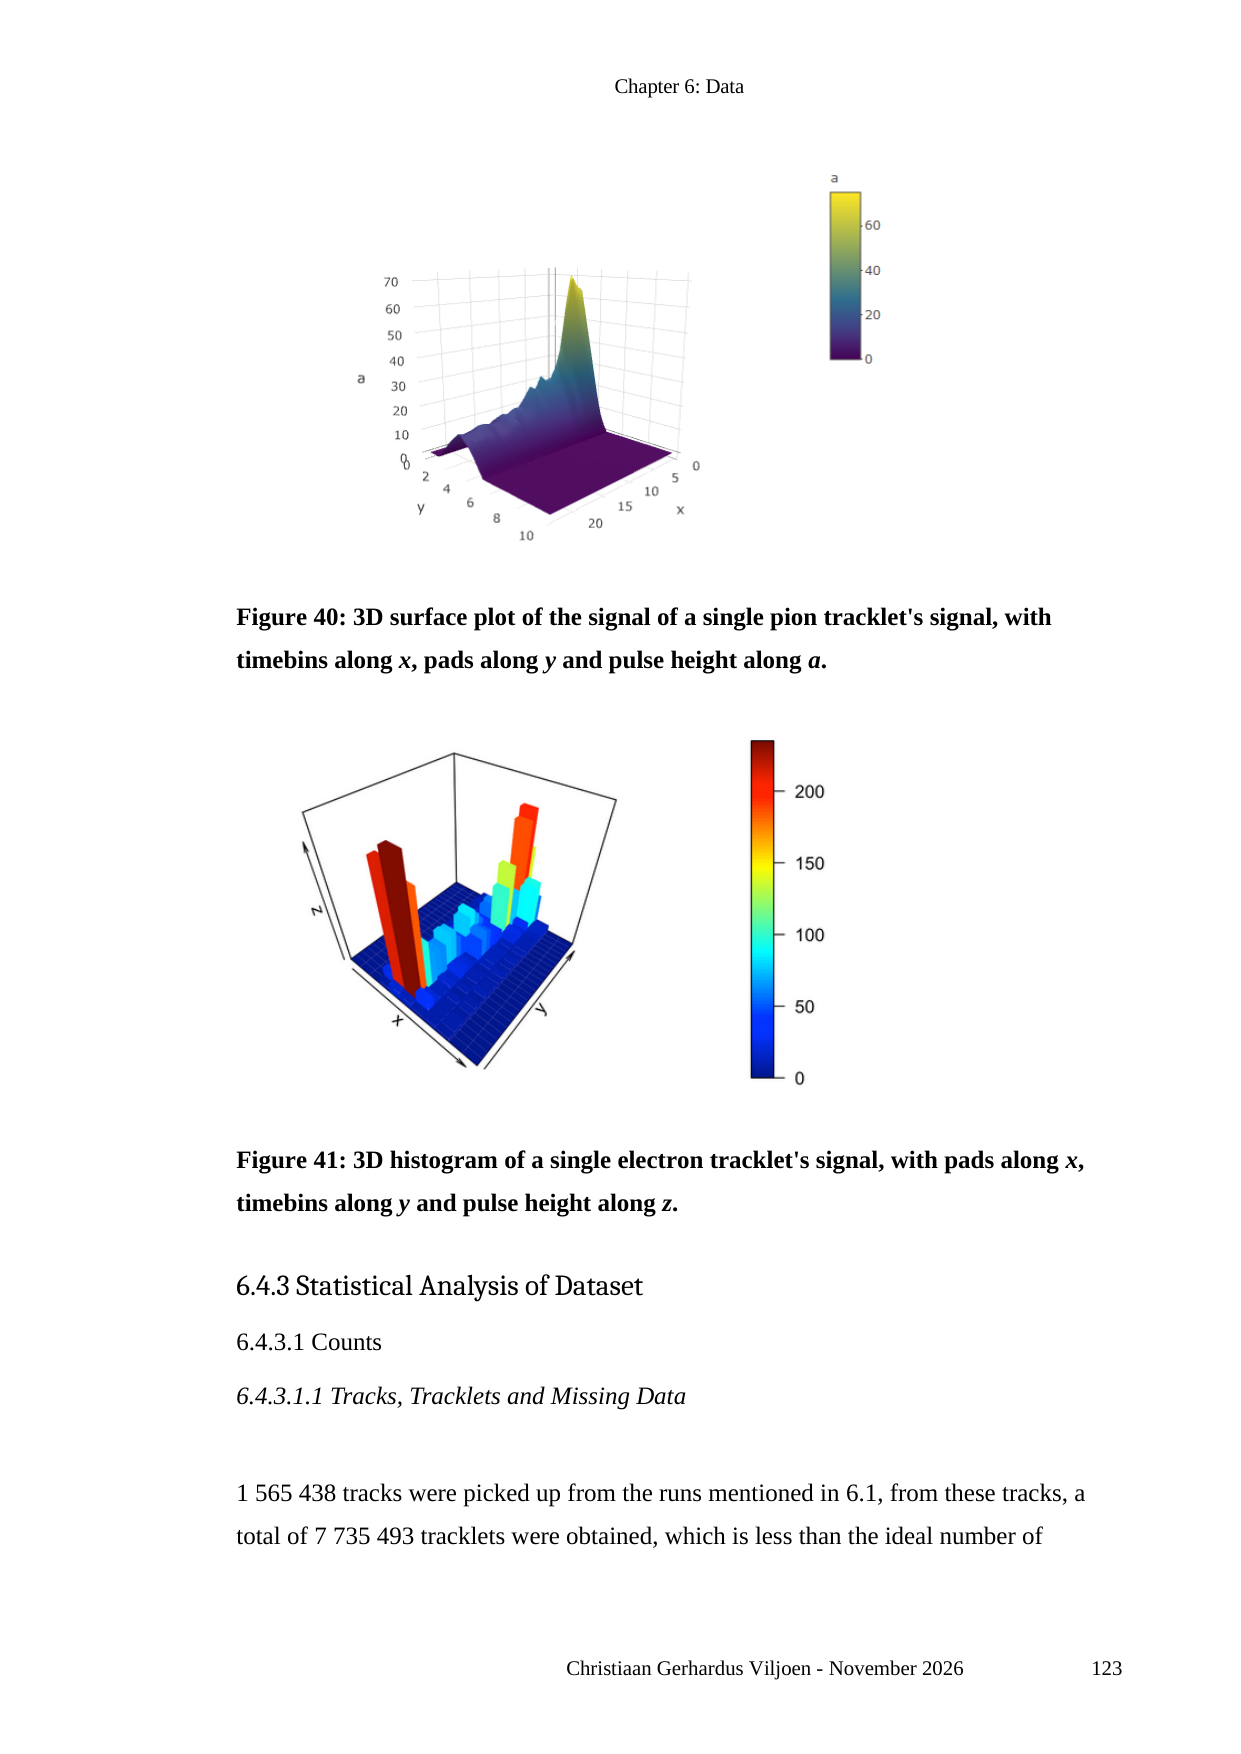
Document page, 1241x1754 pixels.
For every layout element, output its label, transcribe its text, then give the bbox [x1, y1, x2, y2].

picture [236, 135, 937, 576]
subtitle Tracks, Tracklets and Missing Data [236, 1381, 1122, 1410]
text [236, 1478, 1122, 1550]
text Figure 40: 3D surface plot of the signal of a single pion tracklet's signal, with timebins along x, pads along y and pulse height along a. [236, 602, 1122, 674]
subtitle Statistical Analysis of Dataset [236, 1269, 1122, 1302]
text Figure 41: 3D histogram of a single electron tracklet's signal, with pads along x, timebins along y and pulse height along z. [236, 1145, 1122, 1217]
picture [236, 709, 882, 1119]
subtitle Counts [236, 1327, 1122, 1356]
